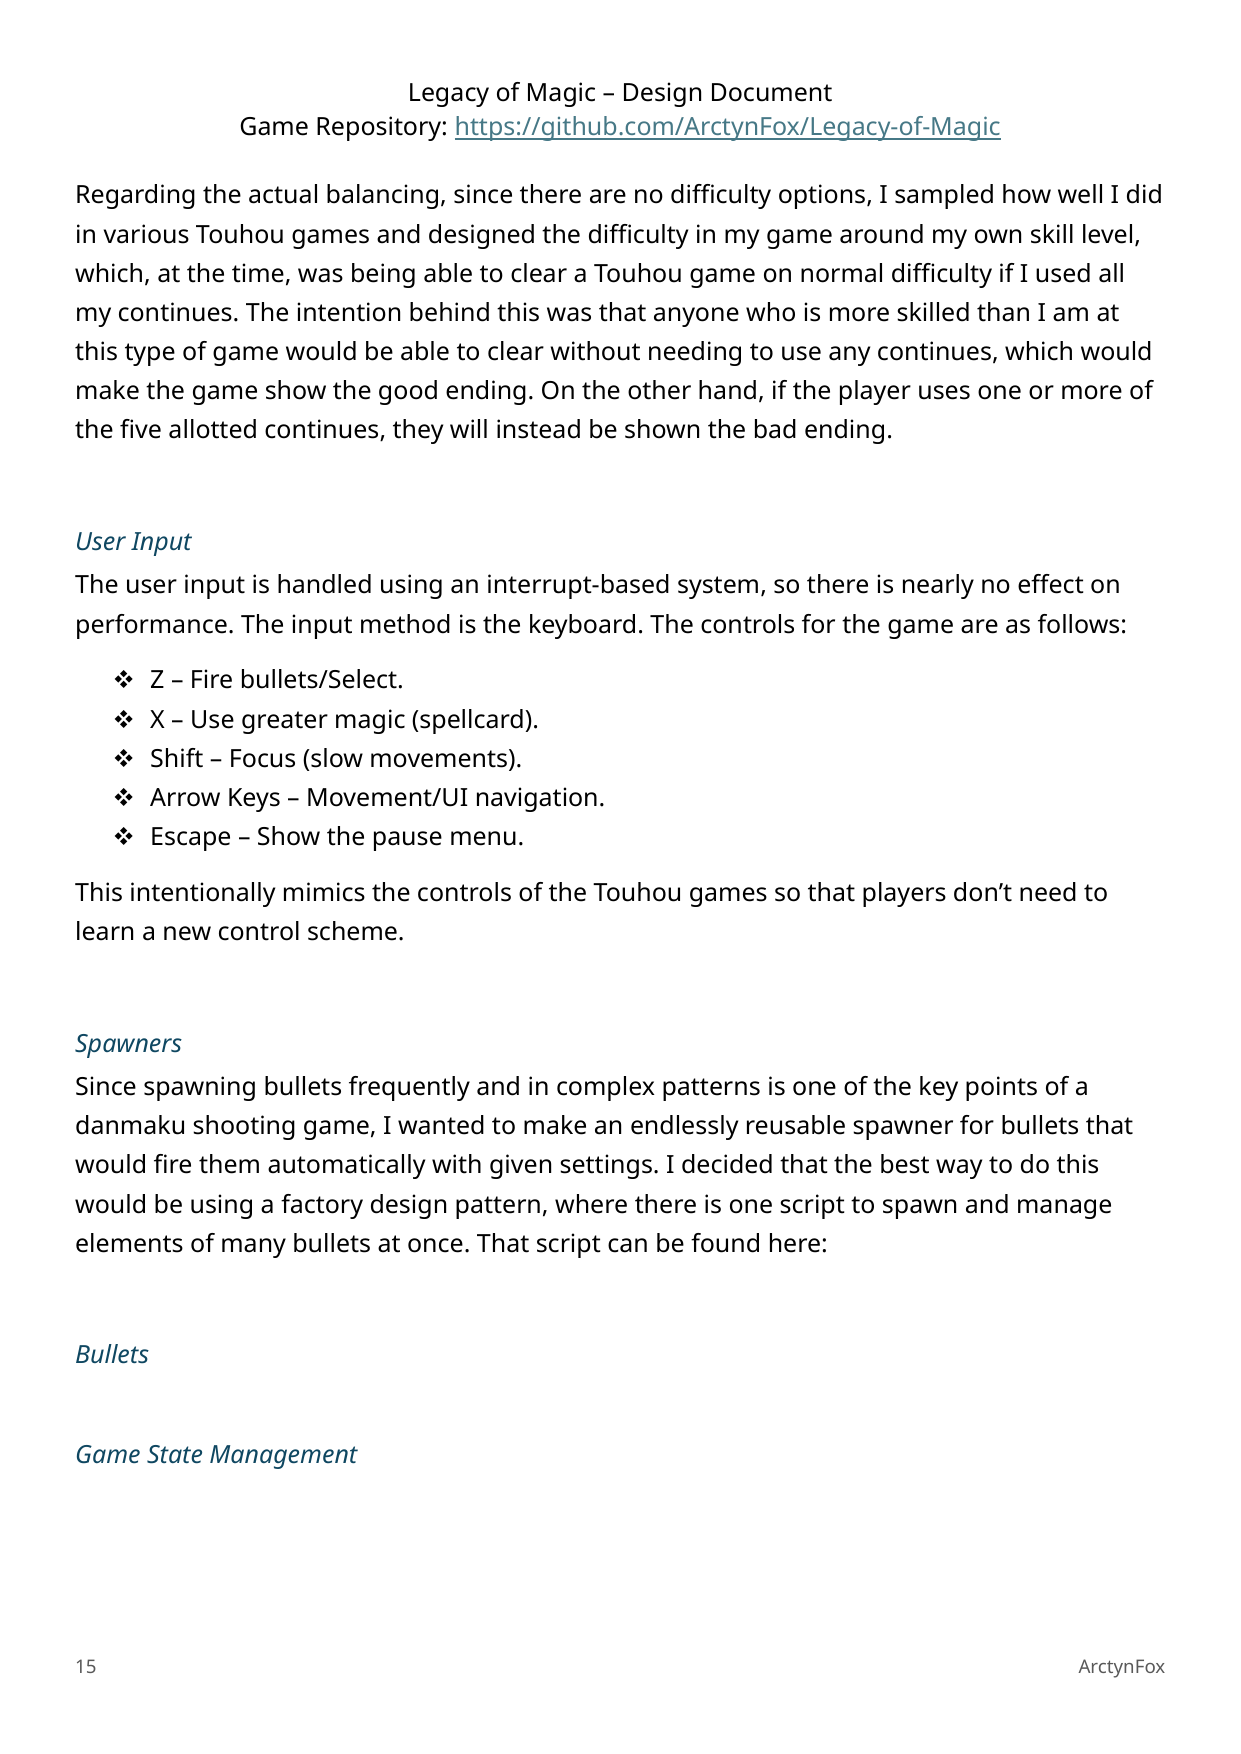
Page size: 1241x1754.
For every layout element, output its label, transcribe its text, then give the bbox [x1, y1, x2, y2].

list Shift – Focus (slow movements). [112, 741, 1165, 774]
list Arrow Keys – Movement/UI navigation. [112, 780, 1165, 814]
list Escape – Show the pause menu. [112, 819, 1165, 853]
text Since spawning bullets frequently and in complex patterns is one of the key points of a danmaku shooting game, I wanted to make an endlessly reusable spawner for bullets that would fire them automatically with given settings. I decided that the best way to do this would be using a factory design pattern, where there is one script to spawn and manage elements of many bullets at once. That script can be found here: [75, 1069, 1165, 1259]
subtitle User Input [75, 524, 1165, 558]
list X – Use greater magic (spellcard). [112, 701, 1165, 735]
subtitle Bullets [75, 1337, 1165, 1371]
list Z – Fire bullets/Select. [112, 662, 1165, 696]
text This intentionally mimics the controls of the Touhou games so that players don’t need to learn a new control scheme. [75, 875, 1165, 948]
subtitle Game State Management [75, 1436, 1165, 1470]
text The user input is handled using an interrupt-based system, so there is nearly no effect on performance. The input method is the keyboard. The controls for the game are as follows: [75, 567, 1165, 640]
text Regarding the actual balancing, since there are no difficulty options, I sampled how well I did in various Touhou games and designed the difficulty in my game around my own skill level, which, at the time, was being able to clear a Touhou game on normal difficulty if I used all my continues. The intention behind this was that anyone who is more skilled than I am at this type of game would be able to clear without needing to use any continues, which would make the game show the good ending. On the other hand, if the player uses one or more of the five allotted continues, they will instead be shown the bad ending. [75, 177, 1165, 446]
subtitle Spawners [75, 1026, 1165, 1059]
